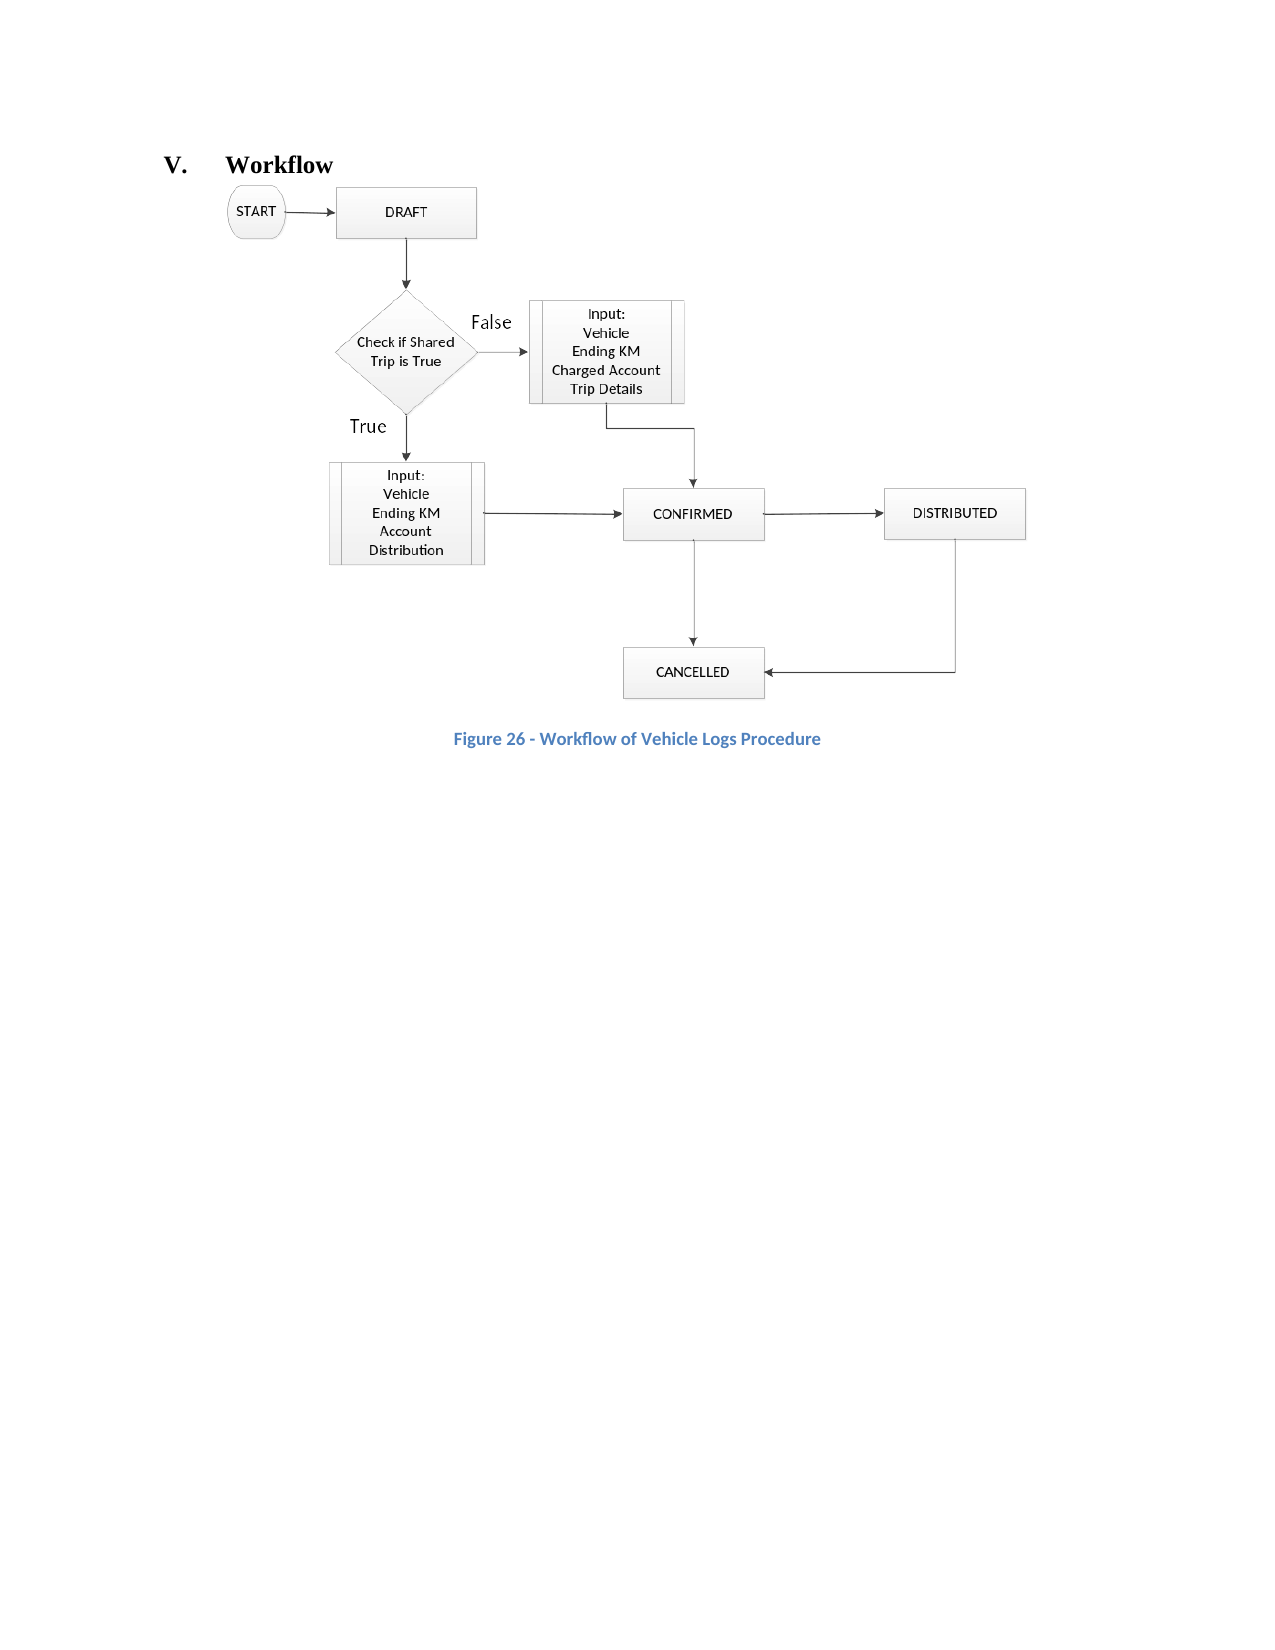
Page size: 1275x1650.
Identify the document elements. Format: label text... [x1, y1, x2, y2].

list Workflow [187, 150, 1125, 179]
text Figure 26 - Workflow of Vehicle Logs Procedure [150, 727, 1125, 750]
